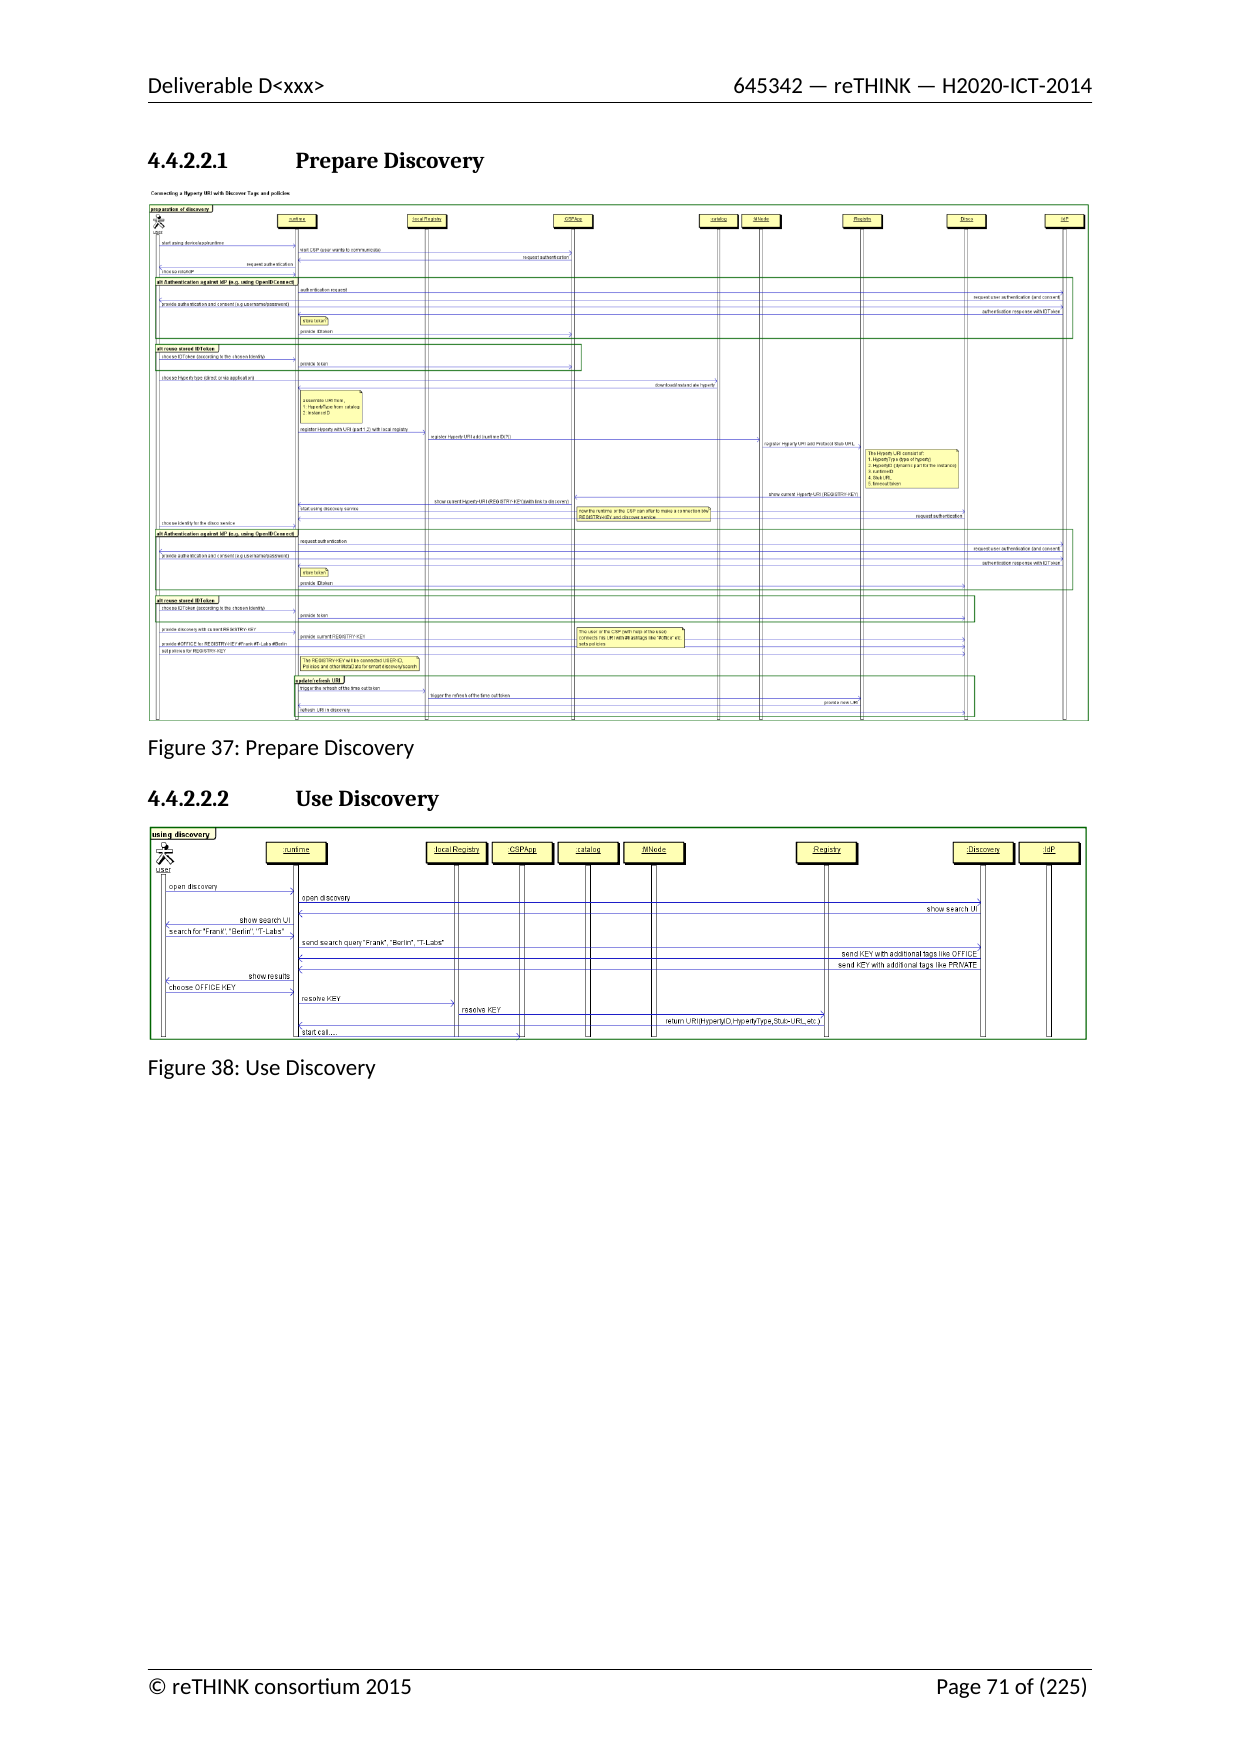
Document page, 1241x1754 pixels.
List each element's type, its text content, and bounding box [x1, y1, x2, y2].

picture [147, 824, 1092, 1041]
text Figure 38: Use Discovery [148, 1053, 1092, 1081]
subtitle Prepare Discovery [148, 148, 1092, 174]
picture [147, 186, 1092, 721]
subtitle Use Discovery [148, 786, 1092, 812]
text Figure 37: Prepare Discovery [148, 733, 1092, 761]
